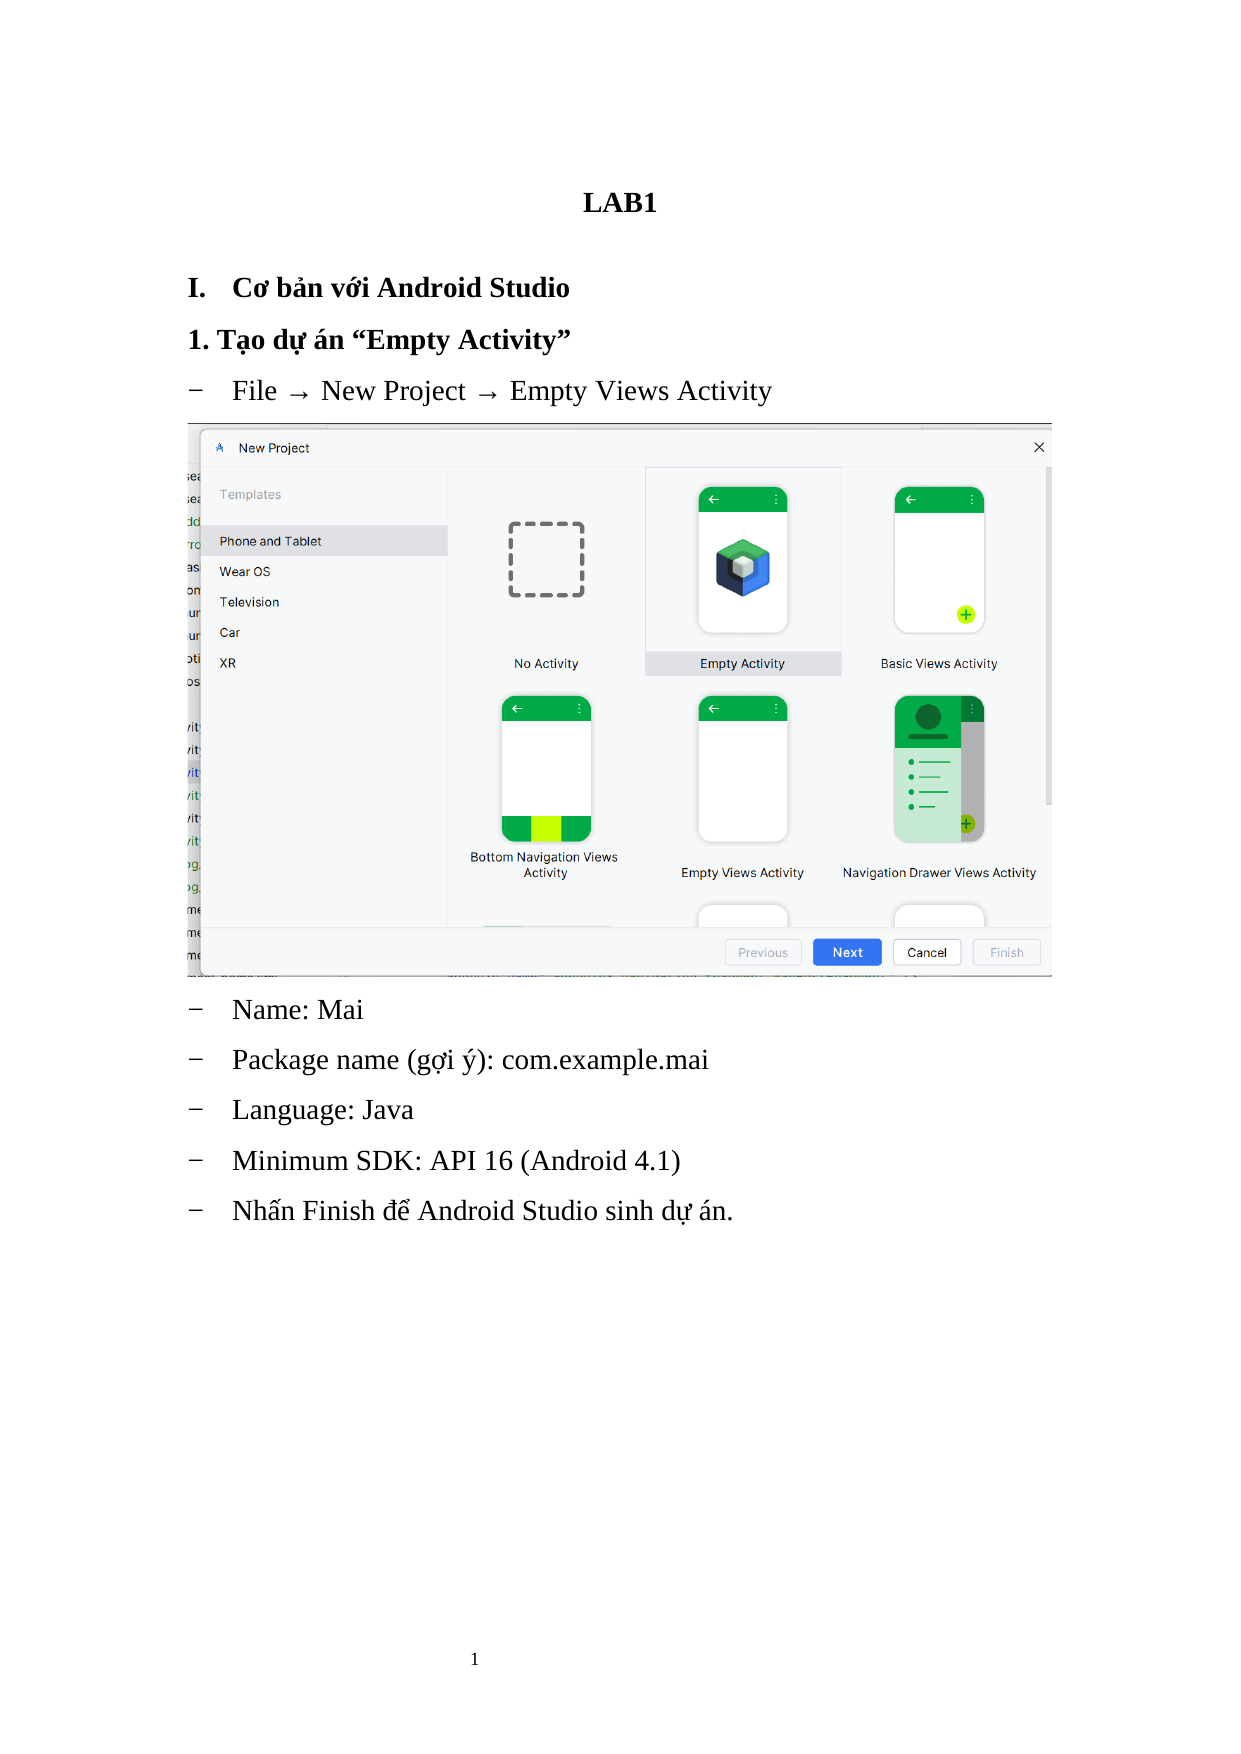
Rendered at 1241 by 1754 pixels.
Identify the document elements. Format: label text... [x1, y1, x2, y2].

subtitle LAB1 [187, 185, 1053, 219]
list Language: Java [187, 1092, 1053, 1126]
subtitle Cơ bản với Android Studio [187, 270, 1053, 304]
list File → New Project → Empty Views Activity [187, 373, 1053, 406]
list Package name (gợi ý): com.example.mai [187, 1042, 1053, 1076]
picture [187, 423, 1052, 977]
list Nhấn Finish để Android Studio sinh dự án. [187, 1193, 1053, 1227]
text 1. Tạo dự án “Empty Activity” [187, 322, 1053, 356]
list Name: Mai [187, 992, 1053, 1025]
list Minimum SDK: API 16 (Android 4.1) [187, 1143, 1053, 1176]
